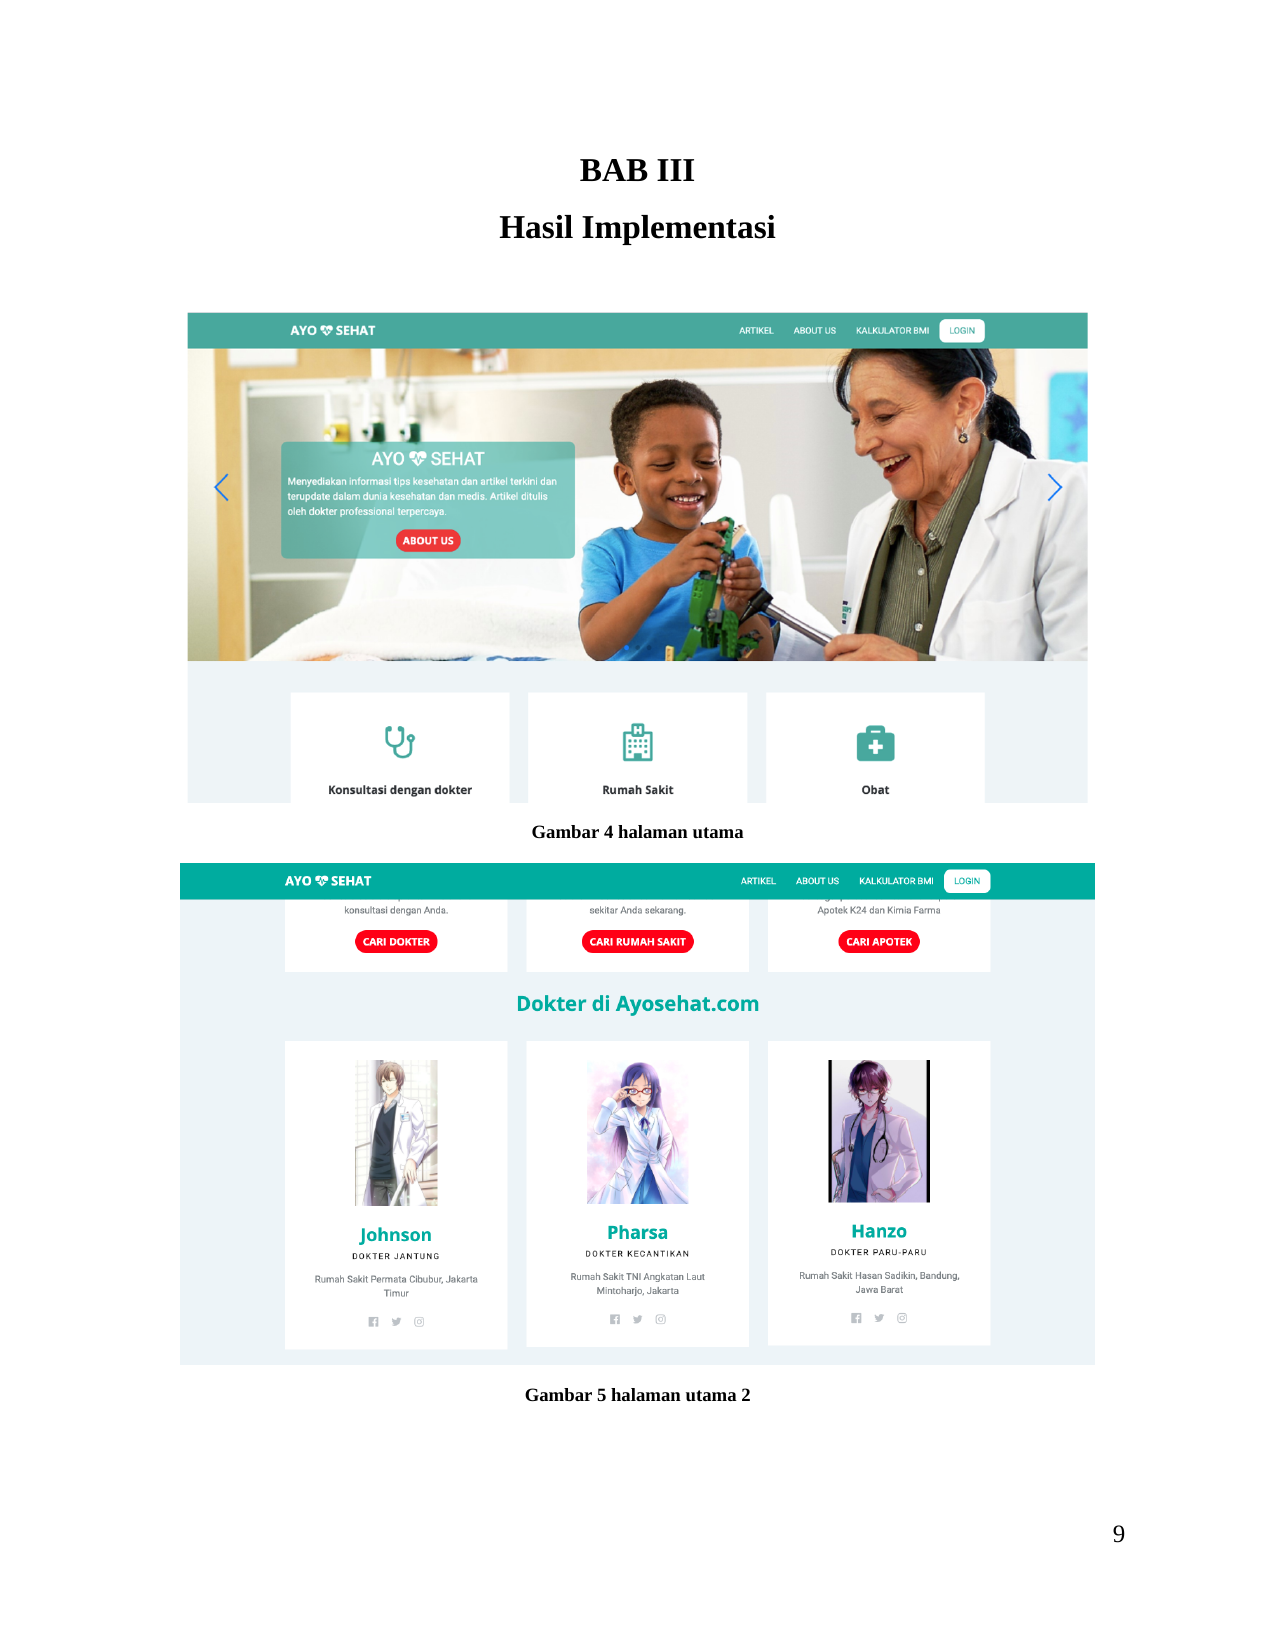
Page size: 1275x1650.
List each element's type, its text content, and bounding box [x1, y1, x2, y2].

subtitle BAB III Hasil Implementasi [150, 150, 1125, 246]
picture [180, 863, 1095, 1365]
text Gambar 5 halaman utama 2 [150, 1384, 1125, 1405]
text Gambar 4 halaman utama [150, 821, 1125, 843]
picture [187, 312, 1088, 803]
